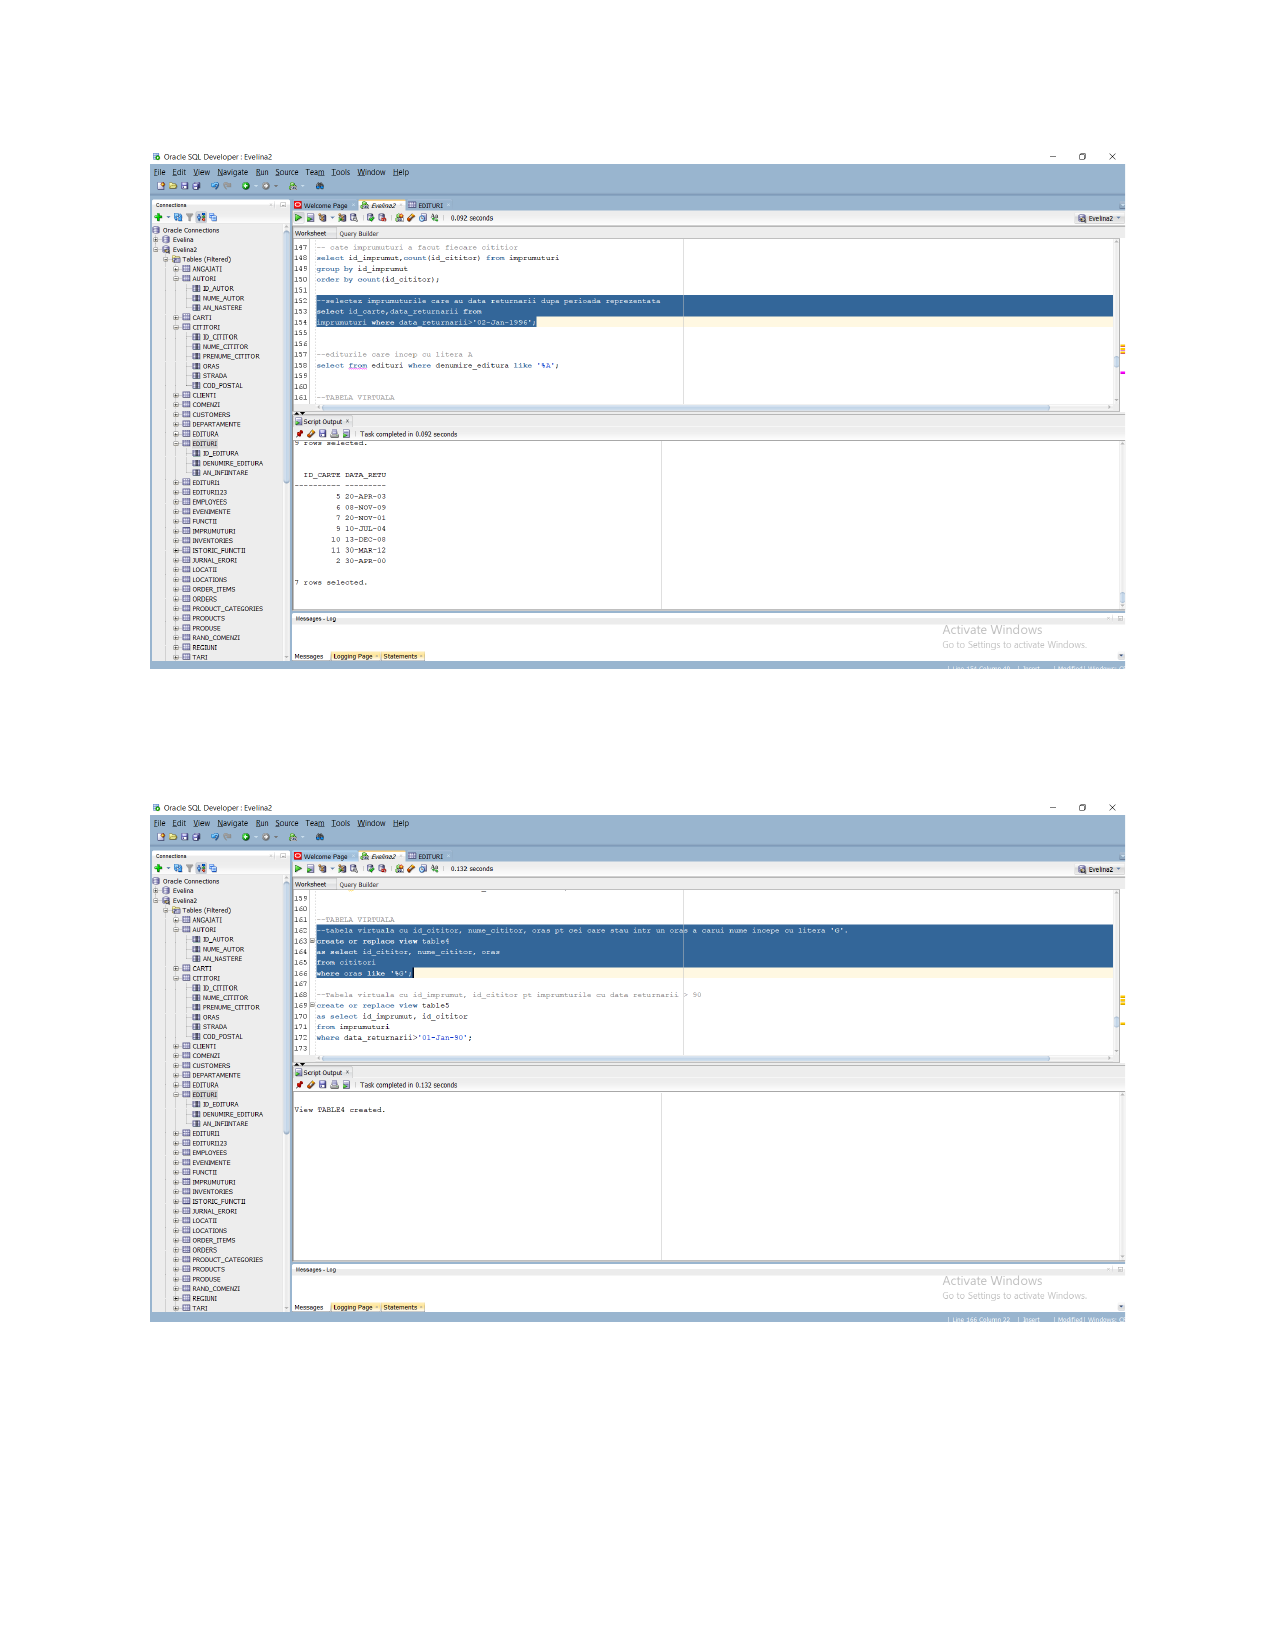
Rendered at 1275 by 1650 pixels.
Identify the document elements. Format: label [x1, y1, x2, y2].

picture [150, 801, 1125, 1322]
picture [150, 150, 1125, 669]
